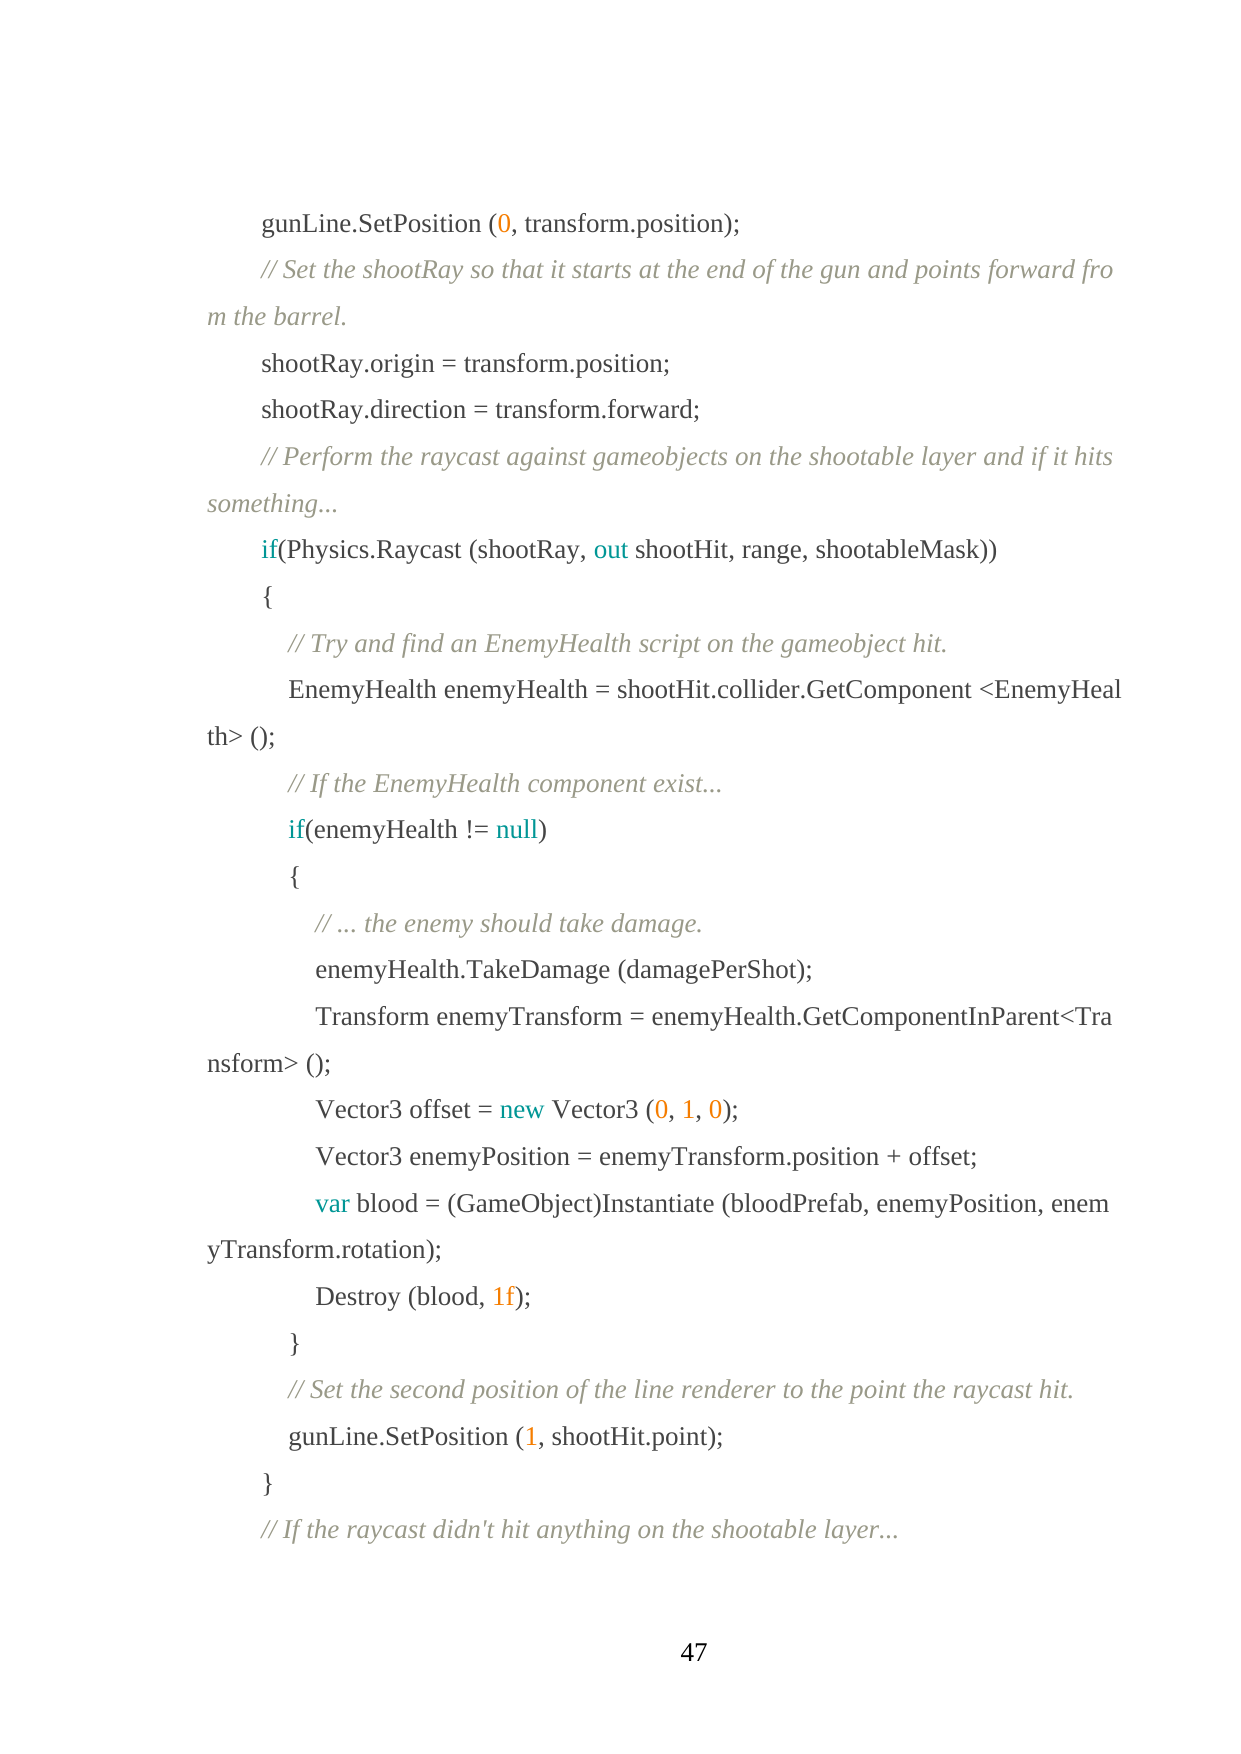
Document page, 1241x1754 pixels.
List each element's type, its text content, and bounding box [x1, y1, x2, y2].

text } [207, 1327, 1122, 1358]
text // If the EnemyHealth component exist... [207, 767, 1122, 798]
text { [207, 860, 1122, 891]
text // Perform the raycast against gameobjects on the shootable layer and if it hits something... [207, 440, 1122, 518]
text var blood = (GameObject)Instantiate (bloodPrefab, enemyPosition, enemyTransform.rotation); [207, 1187, 1122, 1264]
text // ... the enemy should take damage. [207, 907, 1122, 938]
text // Set the shootRay so that it starts at the end of the gun and points forward from the barrel. [207, 253, 1122, 331]
text Destroy (blood, 1f); [207, 1280, 1122, 1311]
text enemyHealth.TakeDamage (damagePerShot); [207, 953, 1122, 984]
text if(Physics.Raycast (shootRay, out shootHit, range, shootableMask)) [207, 533, 1122, 564]
text { [207, 580, 1122, 611]
text if(enemyHealth != null) [207, 813, 1122, 844]
text Vector3 offset = new Vector3 (0, 1, 0); [207, 1093, 1122, 1124]
text shootRay.direction = transform.forward; [207, 393, 1122, 424]
text Transform enemyTransform = enemyHealth.GetComponentInParent<Transform> (); [207, 1000, 1122, 1078]
text gunLine.SetPosition (1, shootHit.point); [207, 1420, 1122, 1451]
text shootRay.origin = transform.position; [207, 347, 1122, 378]
text } [207, 1467, 1122, 1498]
text // If the raycast didn't hit anything on the shootable layer... [207, 1513, 1122, 1544]
text Vector3 enemyPosition = enemyTransform.position + offset; [207, 1140, 1122, 1171]
text EnemyHealth enemyHealth = shootHit.collider.GetComponent <EnemyHealth> (); [207, 673, 1122, 751]
text gunLine.SetPosition (0, transform.position); [207, 207, 1122, 238]
text // Set the second position of the line renderer to the point the raycast hit. [207, 1373, 1122, 1404]
text // Try and find an EnemyHealth script on the gameobject hit. [207, 627, 1122, 658]
